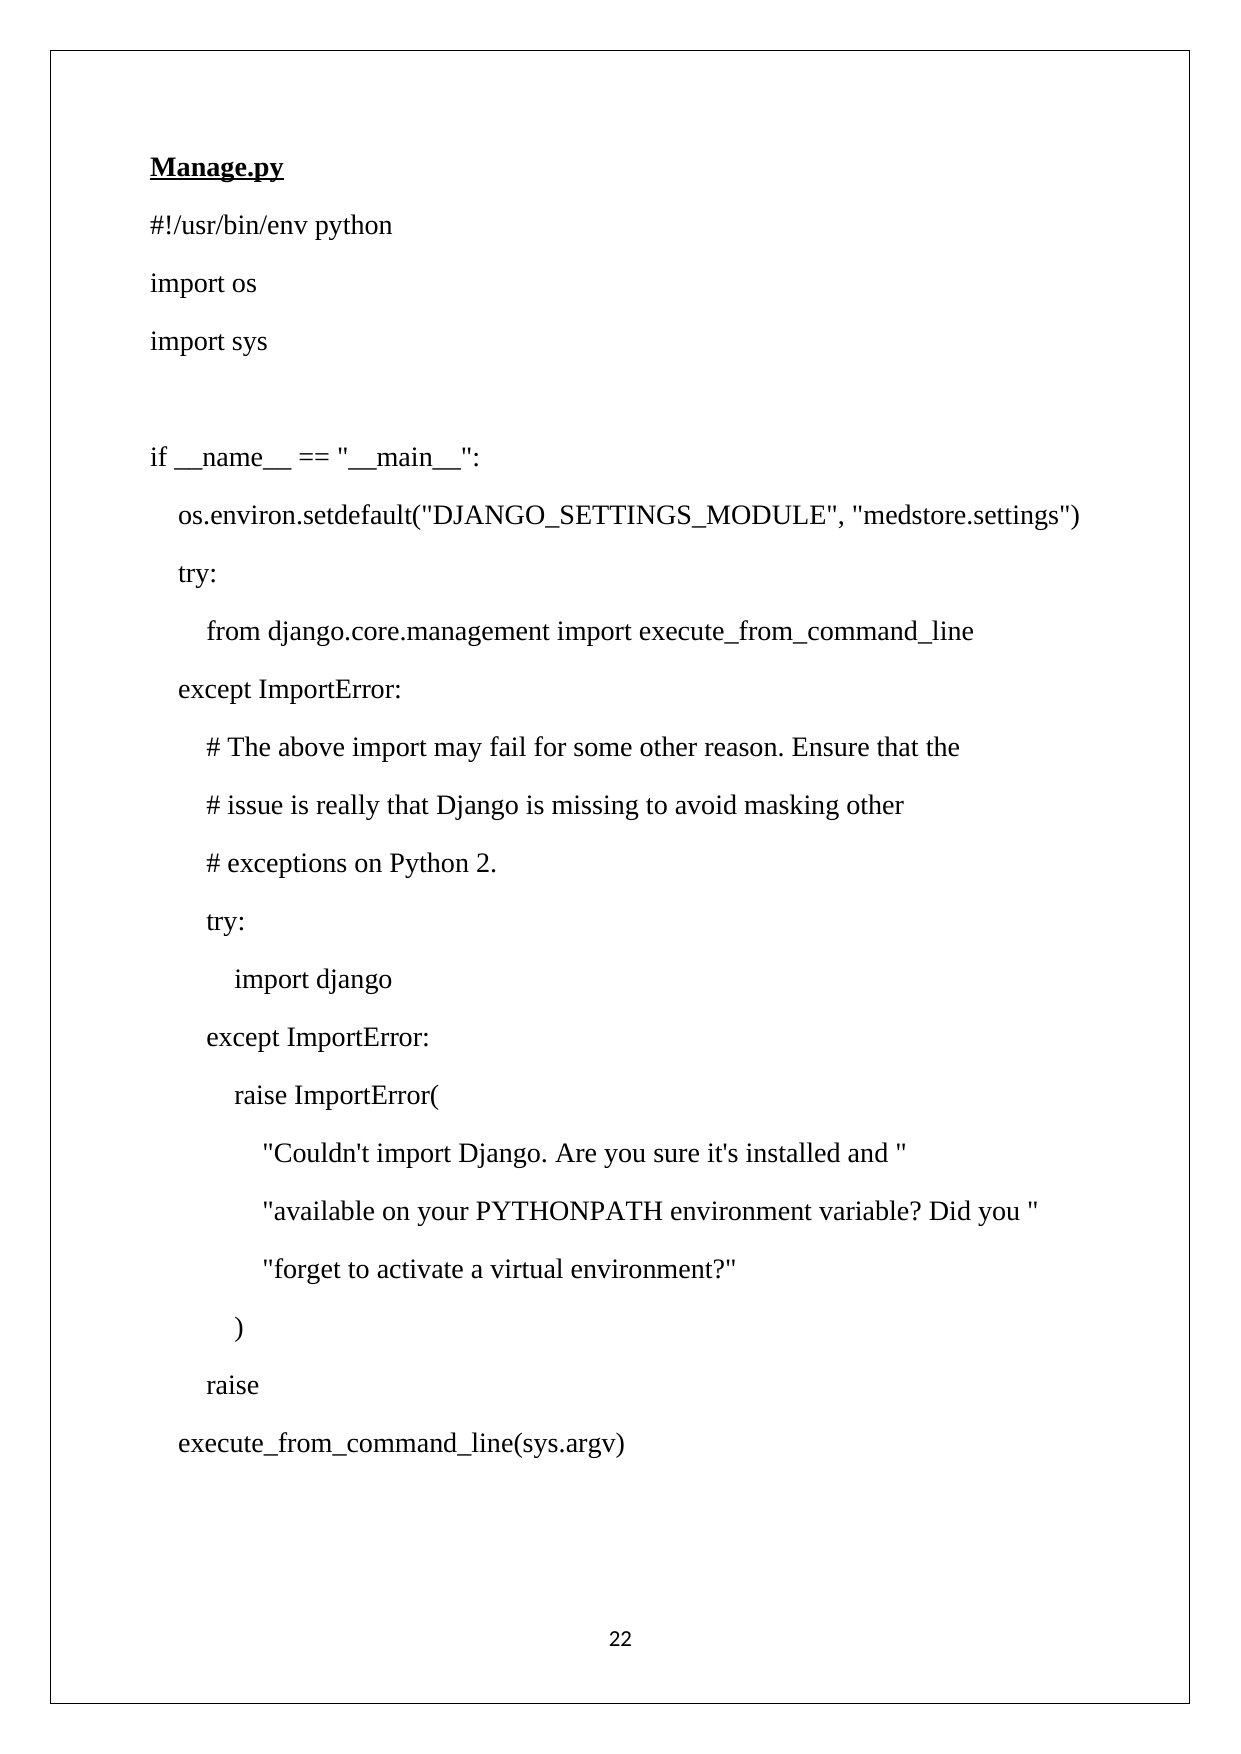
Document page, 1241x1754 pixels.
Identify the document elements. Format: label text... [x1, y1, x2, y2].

text execute_from_command_line(sys.argv) [150, 1426, 1090, 1459]
text import sys [150, 324, 1090, 356]
text from django.core.management import execute_from_command_line [150, 614, 1090, 647]
text import os [150, 266, 1090, 298]
text if __name__ == "__main__": [150, 440, 1090, 472]
text "Couldn't import Django. Are you sure it's installed and " [150, 1136, 1090, 1169]
text "available on your PYTHONPATH environment variable? Did you " [150, 1194, 1090, 1227]
text raise ImportError( [150, 1078, 1090, 1111]
text except ImportError: [150, 1020, 1090, 1053]
text # The above import may fail for some other reason. Ensure that the [150, 730, 1090, 763]
text #!/usr/bin/env python [150, 208, 1090, 240]
text raise [150, 1368, 1090, 1401]
text os.environ.setdefault("DJANGO_SETTINGS_MODULE", "medstore.settings") [150, 498, 1090, 531]
text try: [150, 556, 1090, 588]
text import django [150, 962, 1090, 995]
text try: [150, 904, 1090, 937]
text except ImportError: [150, 672, 1090, 704]
text ) [150, 1310, 1090, 1343]
text # issue is really that Django is missing to avoid masking other [150, 788, 1090, 821]
text # exceptions on Python 2. [150, 846, 1090, 879]
text Manage.py [150, 150, 1090, 182]
text "forget to activate a virtual environment?" [150, 1252, 1090, 1285]
